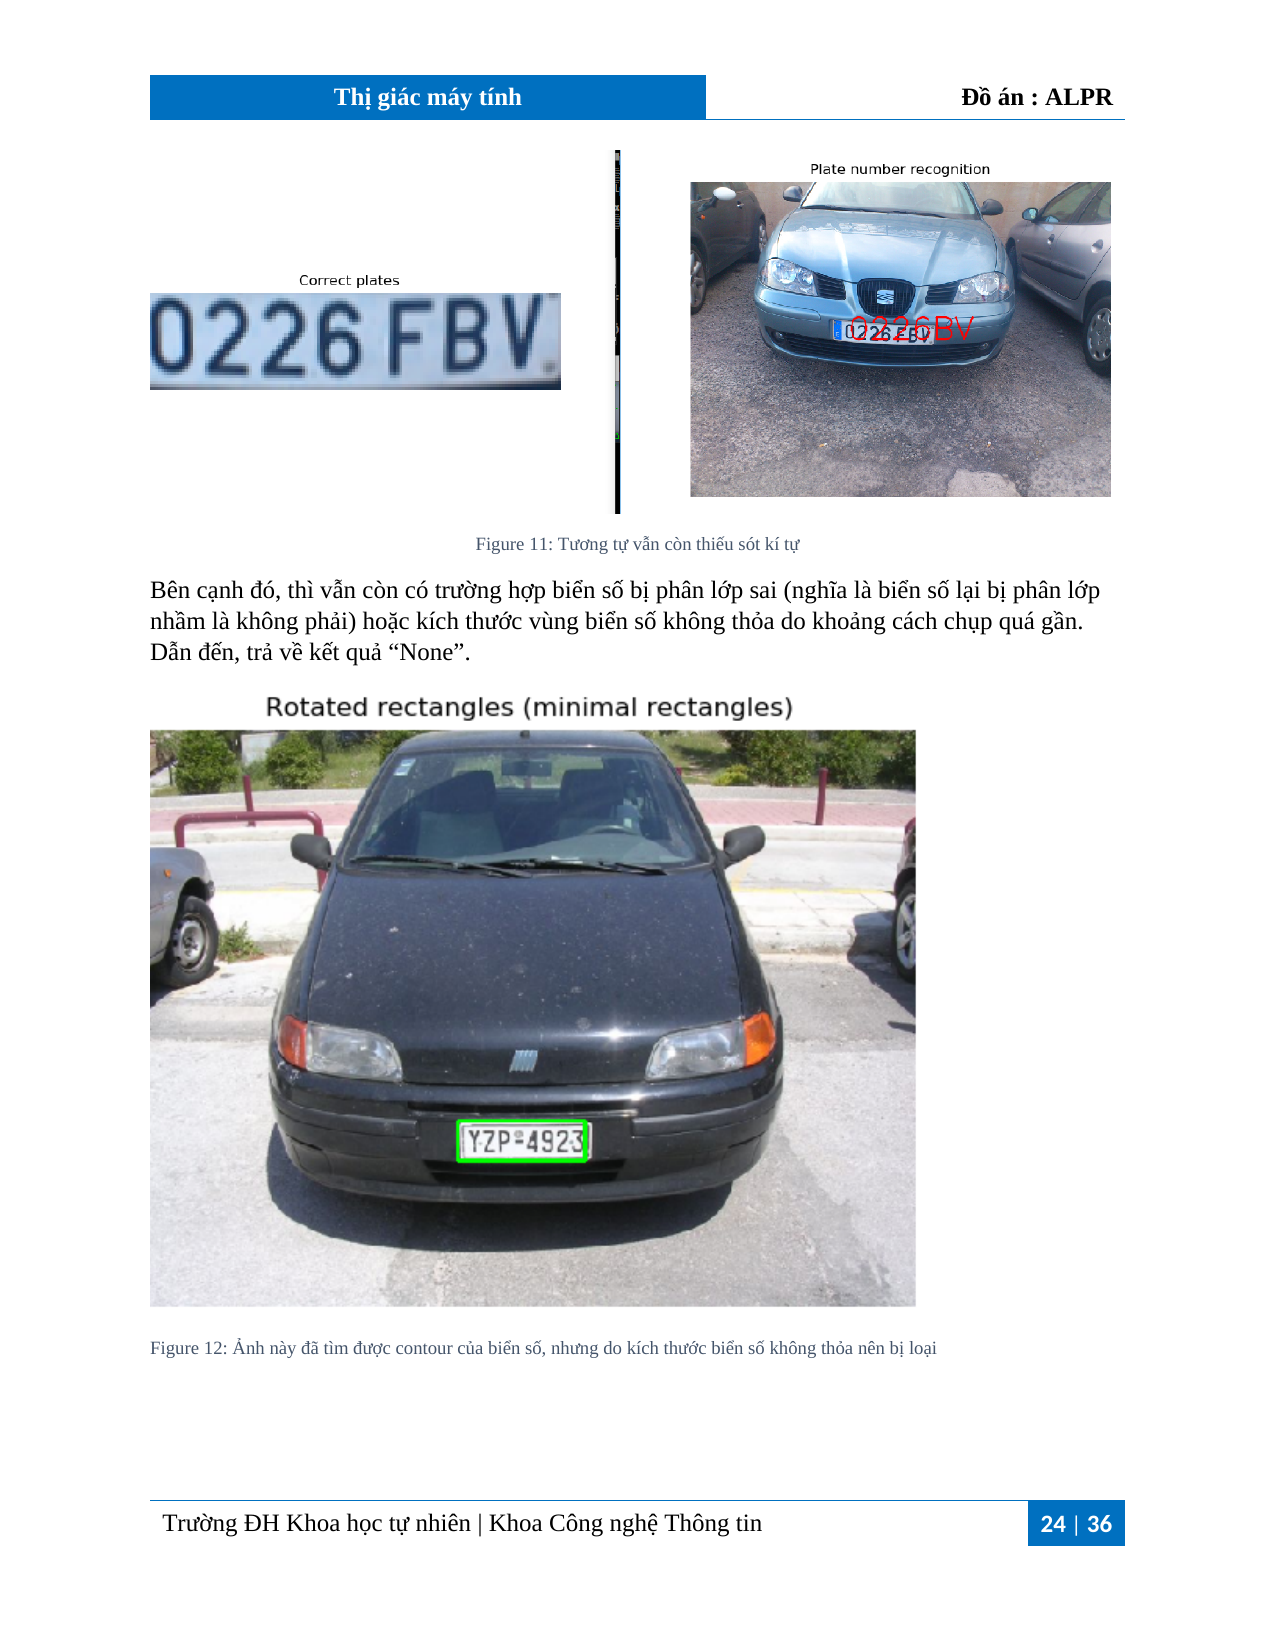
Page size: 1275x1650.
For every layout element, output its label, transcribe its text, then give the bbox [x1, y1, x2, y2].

picture [150, 685, 927, 1318]
picture [150, 150, 1125, 514]
text Figure 11: Tương tự vẫn còn thiếu sót kí tự [150, 533, 1125, 554]
text Bên cạnh đó, thì vẫn còn có trường hợp biển số bị phân lớp sai (nghĩa là biển số lại bị phân lớp nhầm là không phải) hoặc kích thước vùng biển số không thỏa do khoảng cách chụp quá gần. Dẫn đến, trả về kết quả “None”. [150, 575, 1125, 666]
text Figure 12: Ảnh này đã tìm được contour của biển số, nhưng do kích thước biển số không thỏa nên bị loại [150, 1337, 1125, 1358]
